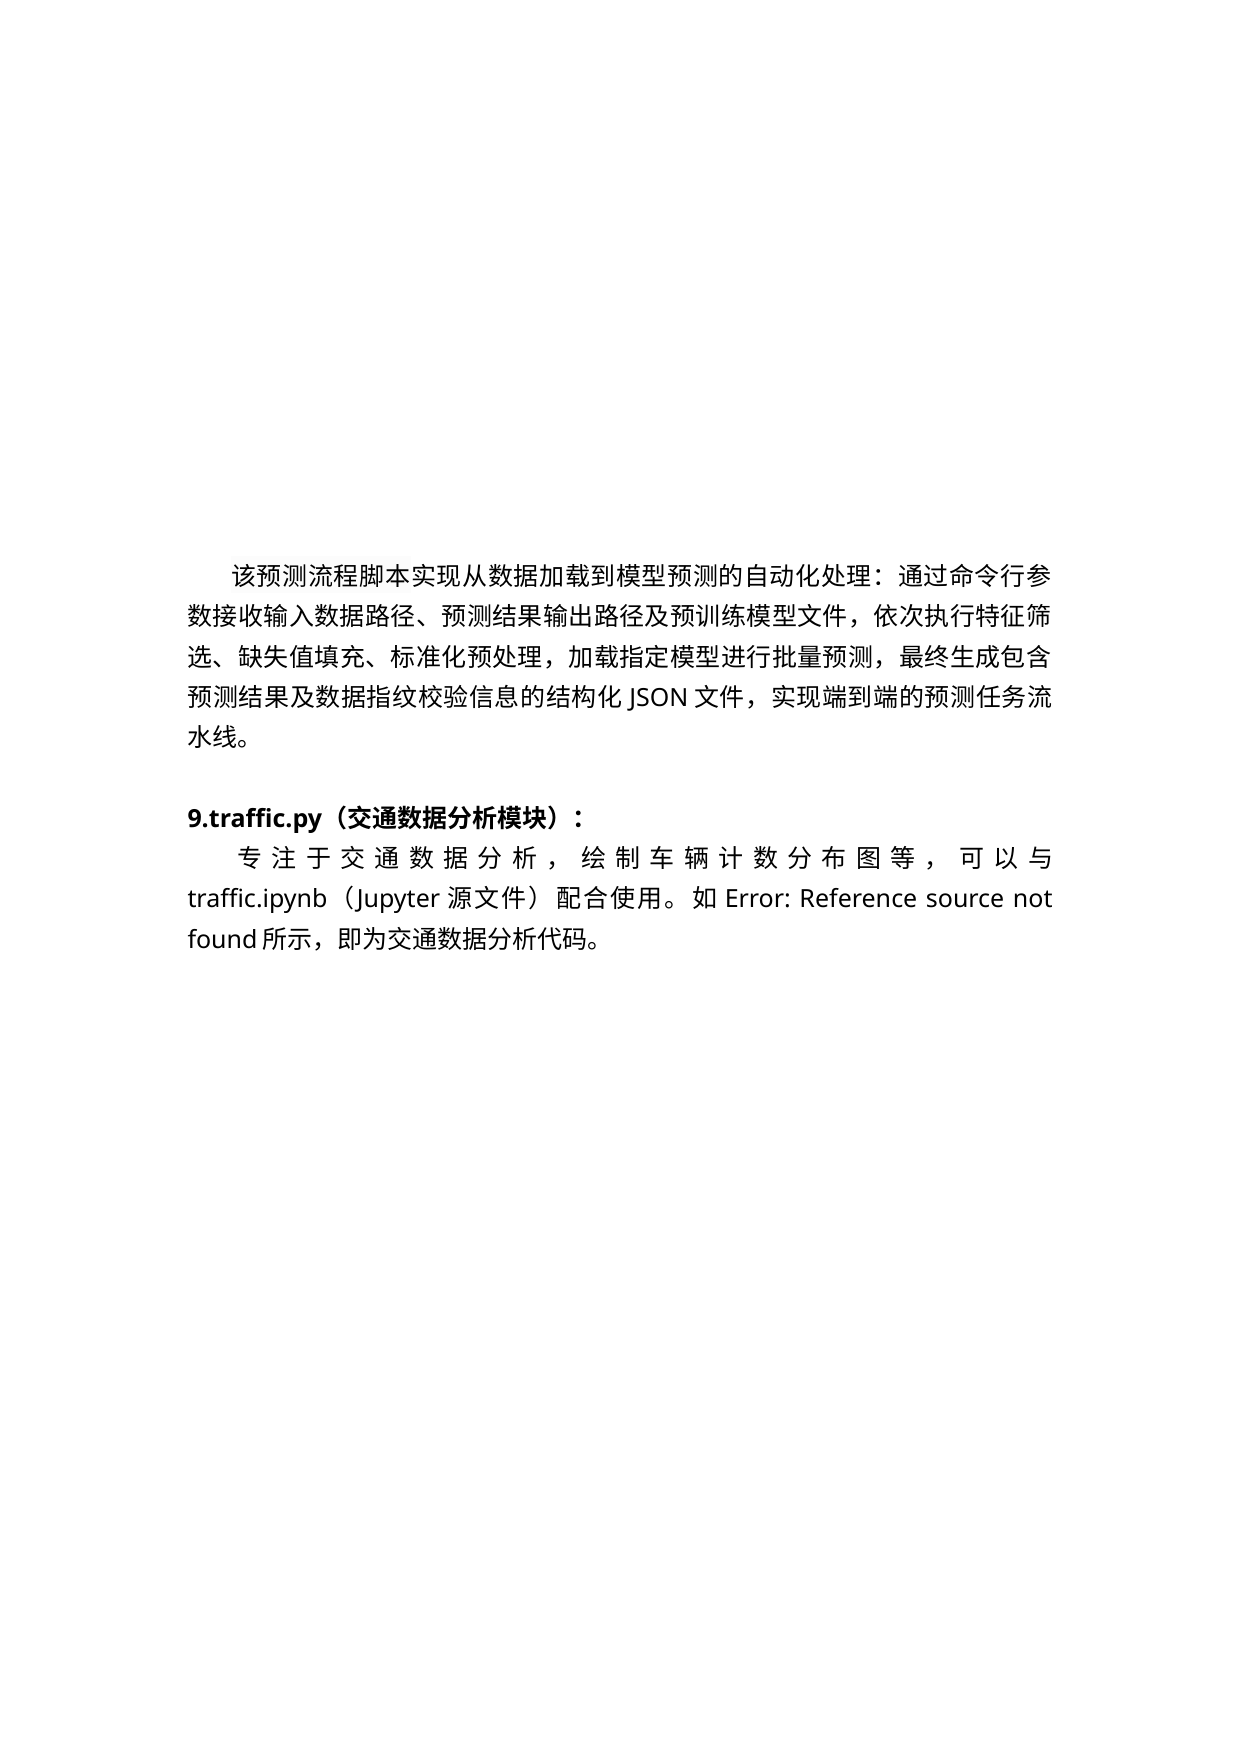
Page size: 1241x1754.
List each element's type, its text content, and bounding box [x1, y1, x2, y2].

text 9.traffic.py（交通数据分析模块）： [187, 796, 1053, 837]
text 该预测流程脚本实现从数据加载到模型预测的自动化处理：通过命令行参数接收输入数据路径、预测结果输出路径及预训练模型文件，依次执行特征筛选、缺失值填充、标准化预处理，加载指定模型进行批量预测，最终生成包含预测结果及数据指纹校验信息的结构化JSON文件，实现端到端的预测任务流水线。 [187, 554, 1053, 756]
